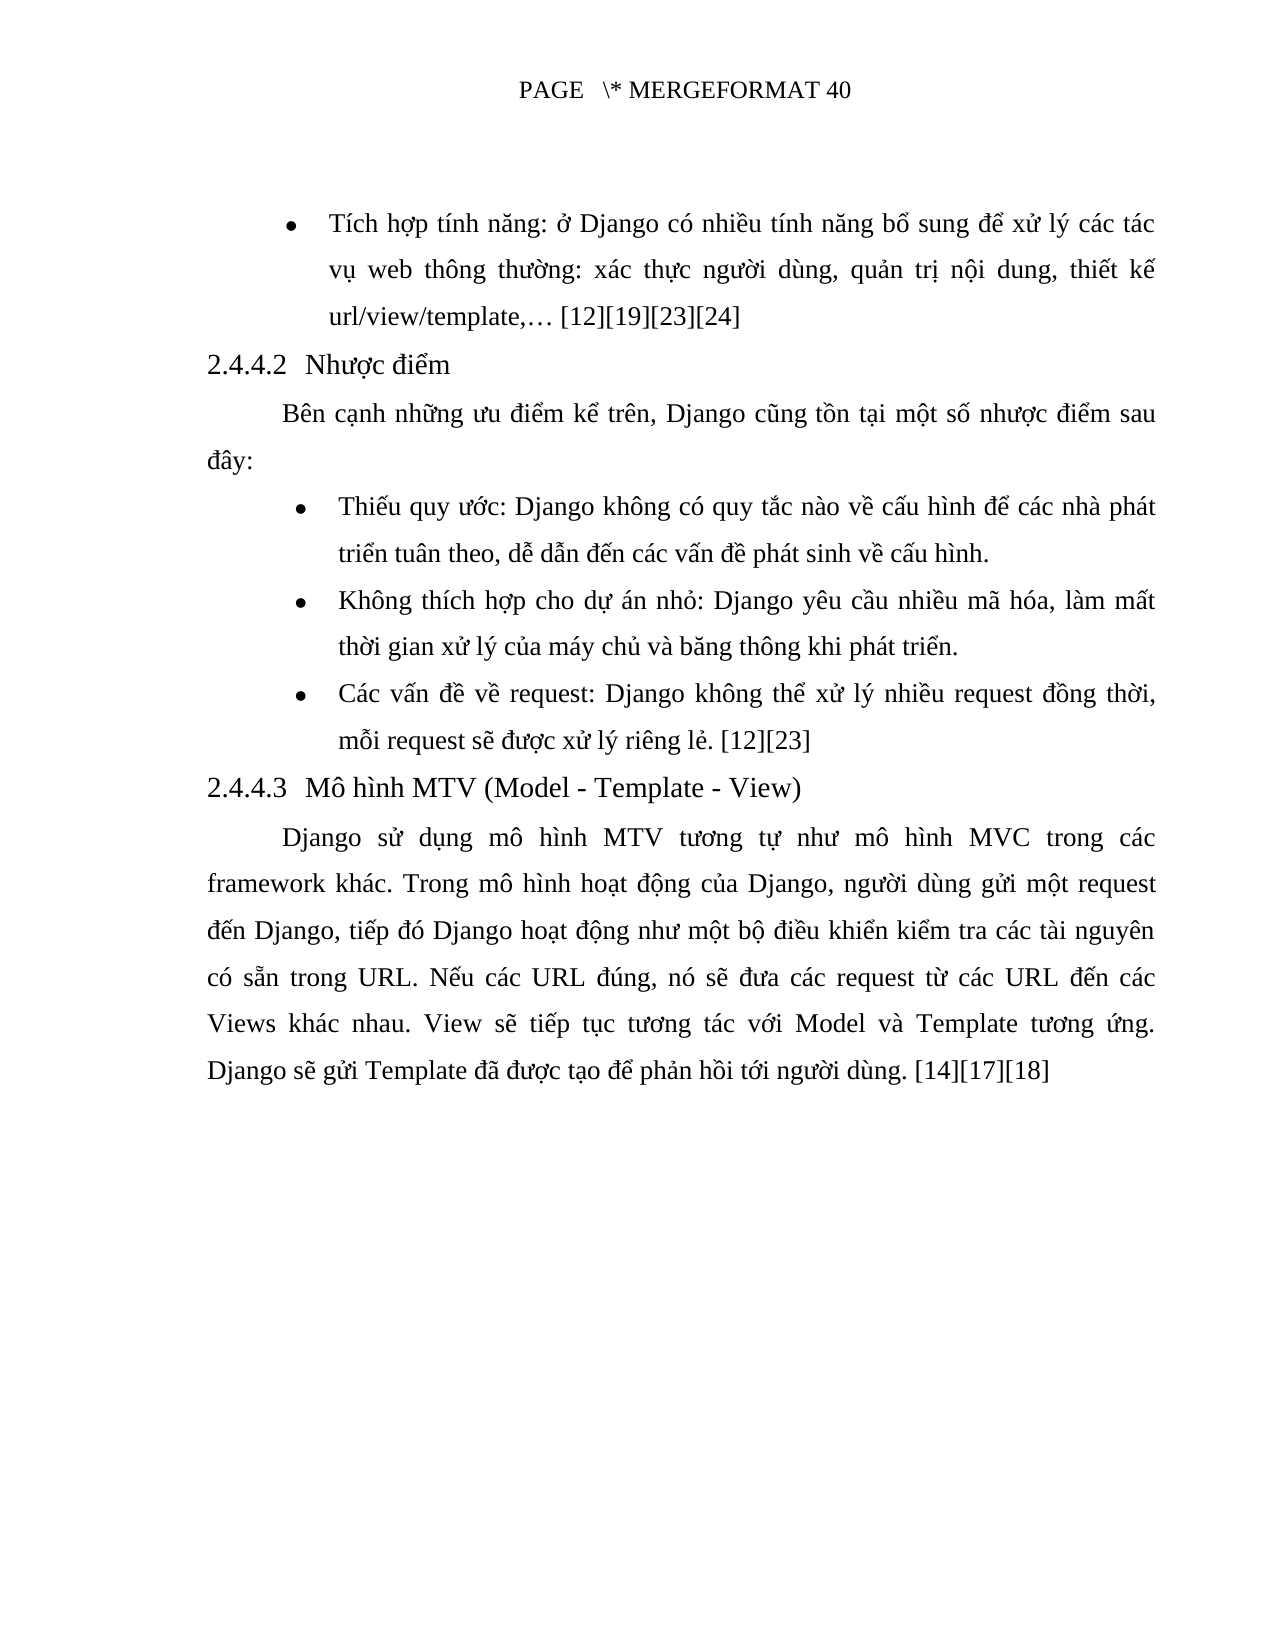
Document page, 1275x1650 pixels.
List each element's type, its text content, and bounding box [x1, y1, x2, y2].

list Thiếu quy ước: Django không có quy tắc nào về cấu hình để các nhà phát triển tuân theo, dễ dẫn đến các vấn đề phát sinh về cấu hình. [294, 490, 1157, 568]
list Nhược điểm [207, 347, 1157, 380]
list Không thích hợp cho dự án nhỏ: Django yêu cầu nhiều mã hóa, làm mất thời gian xử lý của máy chủ và băng thông khi phát triển. [294, 584, 1157, 662]
list Tích hợp tính năng: ở Django có nhiều tính năng bổ sung để xử lý các tác vụ web thông thường: xác thực người dùng, quản trị nội dung, thiết kế url/view/template,… [12][19][23][24] [285, 207, 1157, 331]
list Các vấn đề về request: Django không thể xử lý nhiều request đồng thời, mỗi request sẽ được xử lý riêng lẻ. [12][23] [294, 677, 1157, 755]
text Bên cạnh những ưu điểm kể trên, Django cũng tồn tại một số nhược điểm sau đây: [207, 397, 1157, 475]
list Mô hình MTV (Model - Template - View) [207, 770, 1157, 804]
text Django sử dụng mô hình MTV tương tự như mô hình MVC trong các framework khác. Trong mô hình hoạt động của Django, người dùng gửi một request đến Django, tiếp đó Django hoạt động như một bộ điều khiển kiểm tra các tài nguyên có sẵn trong URL. Nếu các URL đúng, nó sẽ đưa các request từ các URL đến các Views khác nhau. View sẽ tiếp tục tương tác với Model và Template tương ứng. Django sẽ gửi Template đã được tạo để phản hồi tới người dùng. [14][17][18] [207, 821, 1157, 1085]
